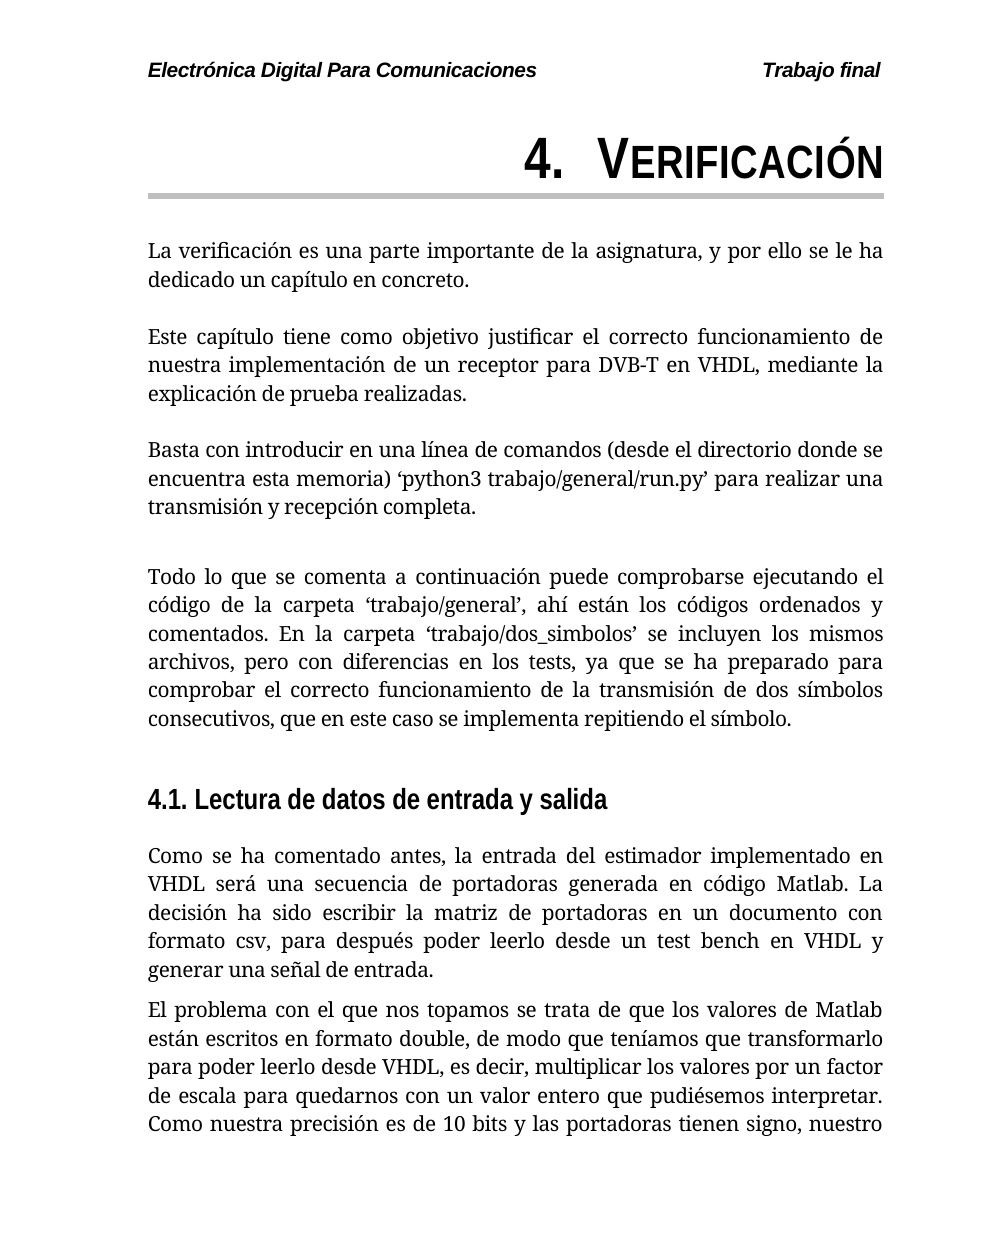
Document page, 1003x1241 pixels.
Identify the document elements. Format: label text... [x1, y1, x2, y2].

text Este capítulo tiene como objetivo justificar el correcto funcionamiento de nuestra implementación de un receptor para DVB-T en VHDL, mediante la explicación de prueba realizadas. [148, 322, 884, 407]
subtitle Lectura de datos de entrada y salida [148, 782, 884, 816]
subtitle Verificación [148, 124, 884, 193]
text La verificación es una parte importante de la asignatura, y por ello se le ha dedicado un capítulo en concreto. [148, 237, 884, 293]
text Como se ha comentado antes, la entrada del estimador implementado en VHDL será una secuencia de portadoras generada en código Matlab. La decisión ha sido escribir la matriz de portadoras en un documento con formato csv, para después poder leerlo desde un test bench en VHDL y generar una señal de entrada. [148, 841, 884, 983]
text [148, 996, 884, 1138]
text Todo lo que se comenta a continuación puede comprobarse ejecutando el código de la carpeta ‘trabajo/general’, ahí están los códigos ordenados y comentados. En la carpeta ‘trabajo/dos_simbolos’ se incluyen los mismos archivos, pero con diferencias en los tests, ya que se ha preparado para comprobar el correcto funcionamiento de la transmisión de dos símbolos consecutivos, que en este caso se implementa repitiendo el símbolo. [148, 562, 884, 732]
text Basta con introducir en una línea de comandos (desde el directorio donde se encuentra esta memoria) ‘python3 trabajo/general/run.py’ para realizar una transmisión y recepción completa. [148, 436, 884, 521]
